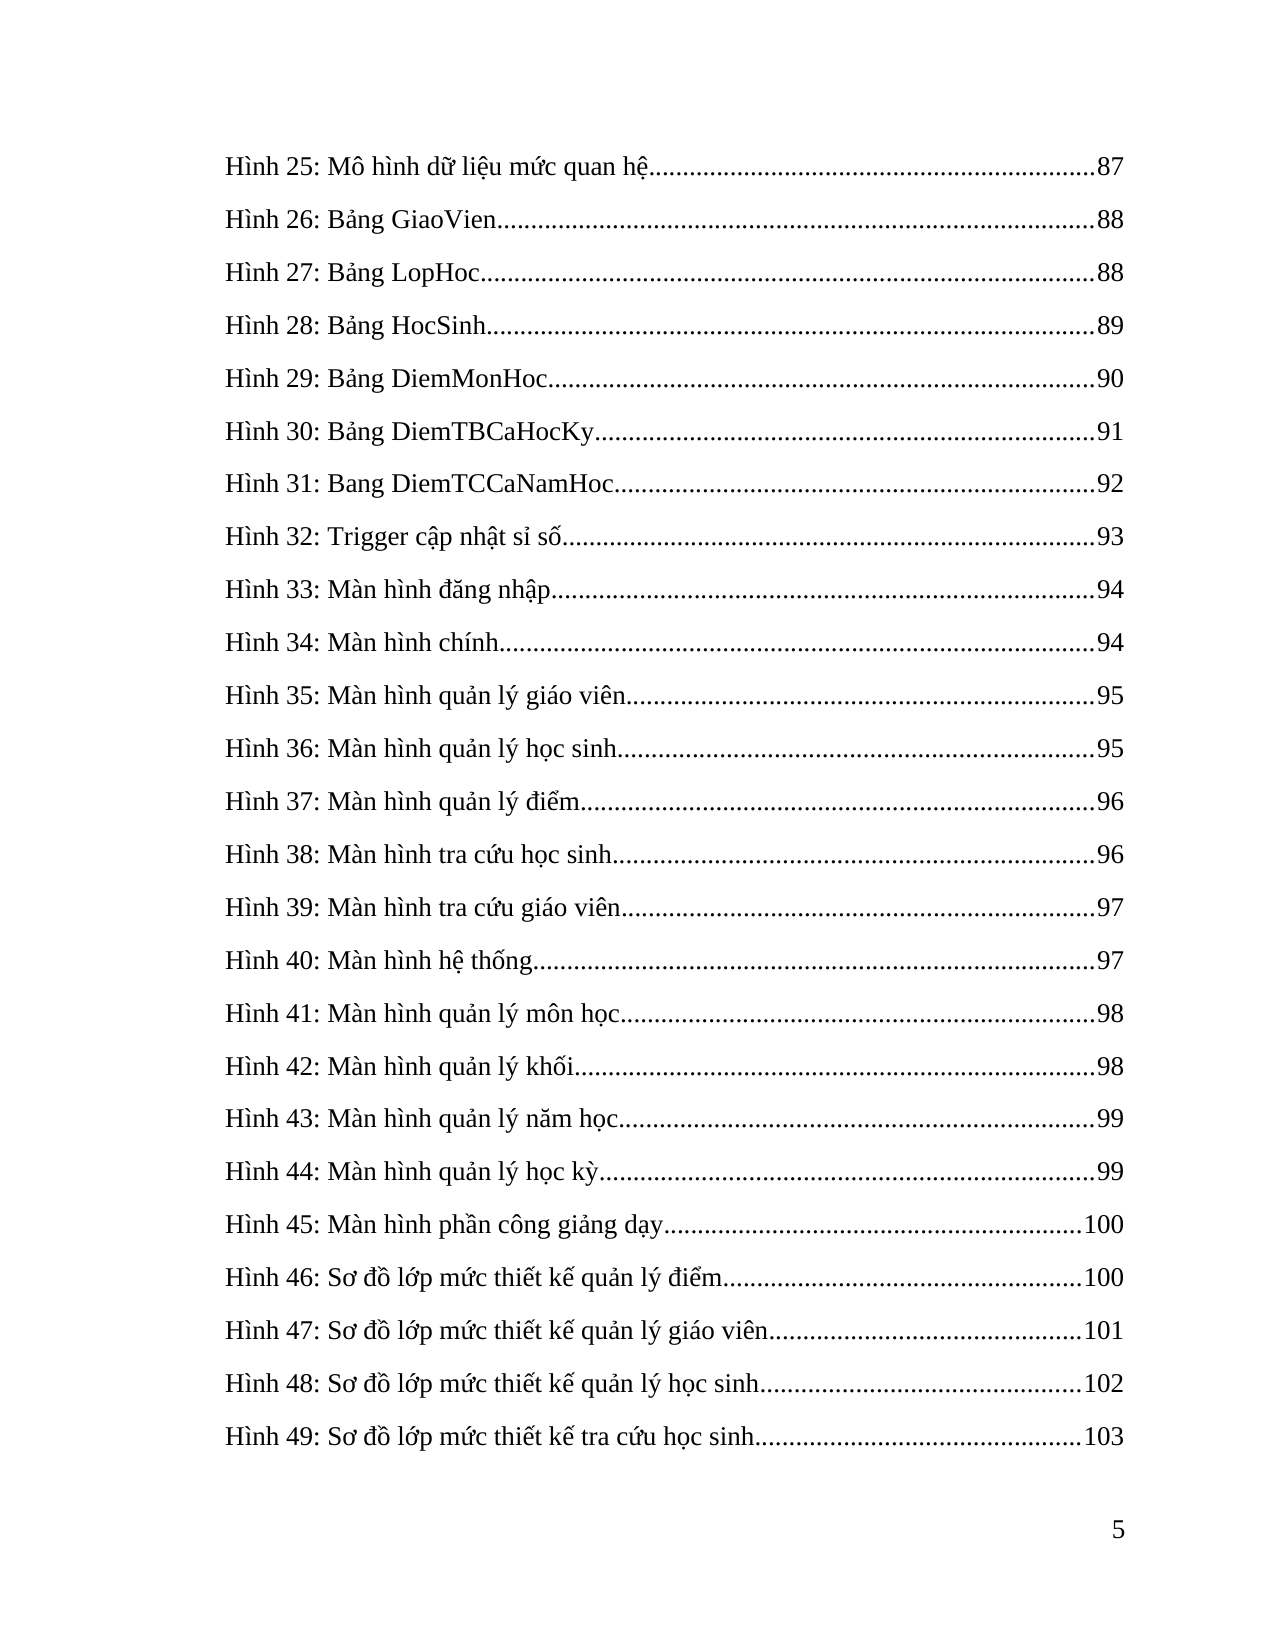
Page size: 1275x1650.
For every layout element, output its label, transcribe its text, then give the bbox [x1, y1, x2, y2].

text Hình 48: Sơ đồ lớp mức thiết kế quản lý học sinh 102 [150, 1367, 1125, 1398]
text Hình 41: Màn hình quản lý môn học 98 [150, 997, 1125, 1028]
text Hình 39: Màn hình tra cứu giáo viên 97 [150, 891, 1125, 922]
text Hình 43: Màn hình quản lý năm học 99 [150, 1102, 1125, 1134]
text Hình 28: Bảng HocSinh 89 [150, 309, 1125, 340]
text Hình 33: Màn hình đăng nhập 94 [150, 573, 1125, 604]
text Hình 45: Màn hình phần công giảng dạy 100 [150, 1208, 1125, 1239]
text Hình 40: Màn hình hệ thống 97 [150, 944, 1125, 975]
text Hình 37: Màn hình quản lý điểm 96 [150, 785, 1125, 816]
text Hình 35: Màn hình quản lý giáo viên 95 [150, 679, 1125, 710]
text Hình 26: Bảng GiaoVien 88 [150, 203, 1125, 234]
text Hình 49: Sơ đồ lớp mức thiết kế tra cứu học sinh 103 [150, 1420, 1125, 1451]
text Hình 44: Màn hình quản lý học kỳ 99 [150, 1155, 1125, 1187]
text Hình 46: Sơ đồ lớp mức thiết kế quản lý điểm 100 [150, 1261, 1125, 1292]
text Hình 25: Mô hình dữ liệu mức quan hệ 87 [150, 150, 1125, 181]
text Hình 36: Màn hình quản lý học sinh 95 [150, 732, 1125, 763]
text Hình 34: Màn hình chính 94 [150, 626, 1125, 657]
text Hình 29: Bảng DiemMonHoc 90 [150, 362, 1125, 393]
text Hình 27: Bảng LopHoc 88 [150, 256, 1125, 287]
text Hình 47: Sơ đồ lớp mức thiết kế quản lý giáo viên 101 [150, 1314, 1125, 1345]
text Hình 38: Màn hình tra cứu học sinh 96 [150, 838, 1125, 869]
text Hình 42: Màn hình quản lý khối 98 [150, 1049, 1125, 1081]
text Hình 31: Bang DiemTCCaNamHoc 92 [150, 467, 1125, 499]
text Hình 32: Trigger cập nhật sỉ số 93 [150, 520, 1125, 552]
text Hình 30: Bảng DiemTBCaHocKy 91 [150, 414, 1125, 446]
